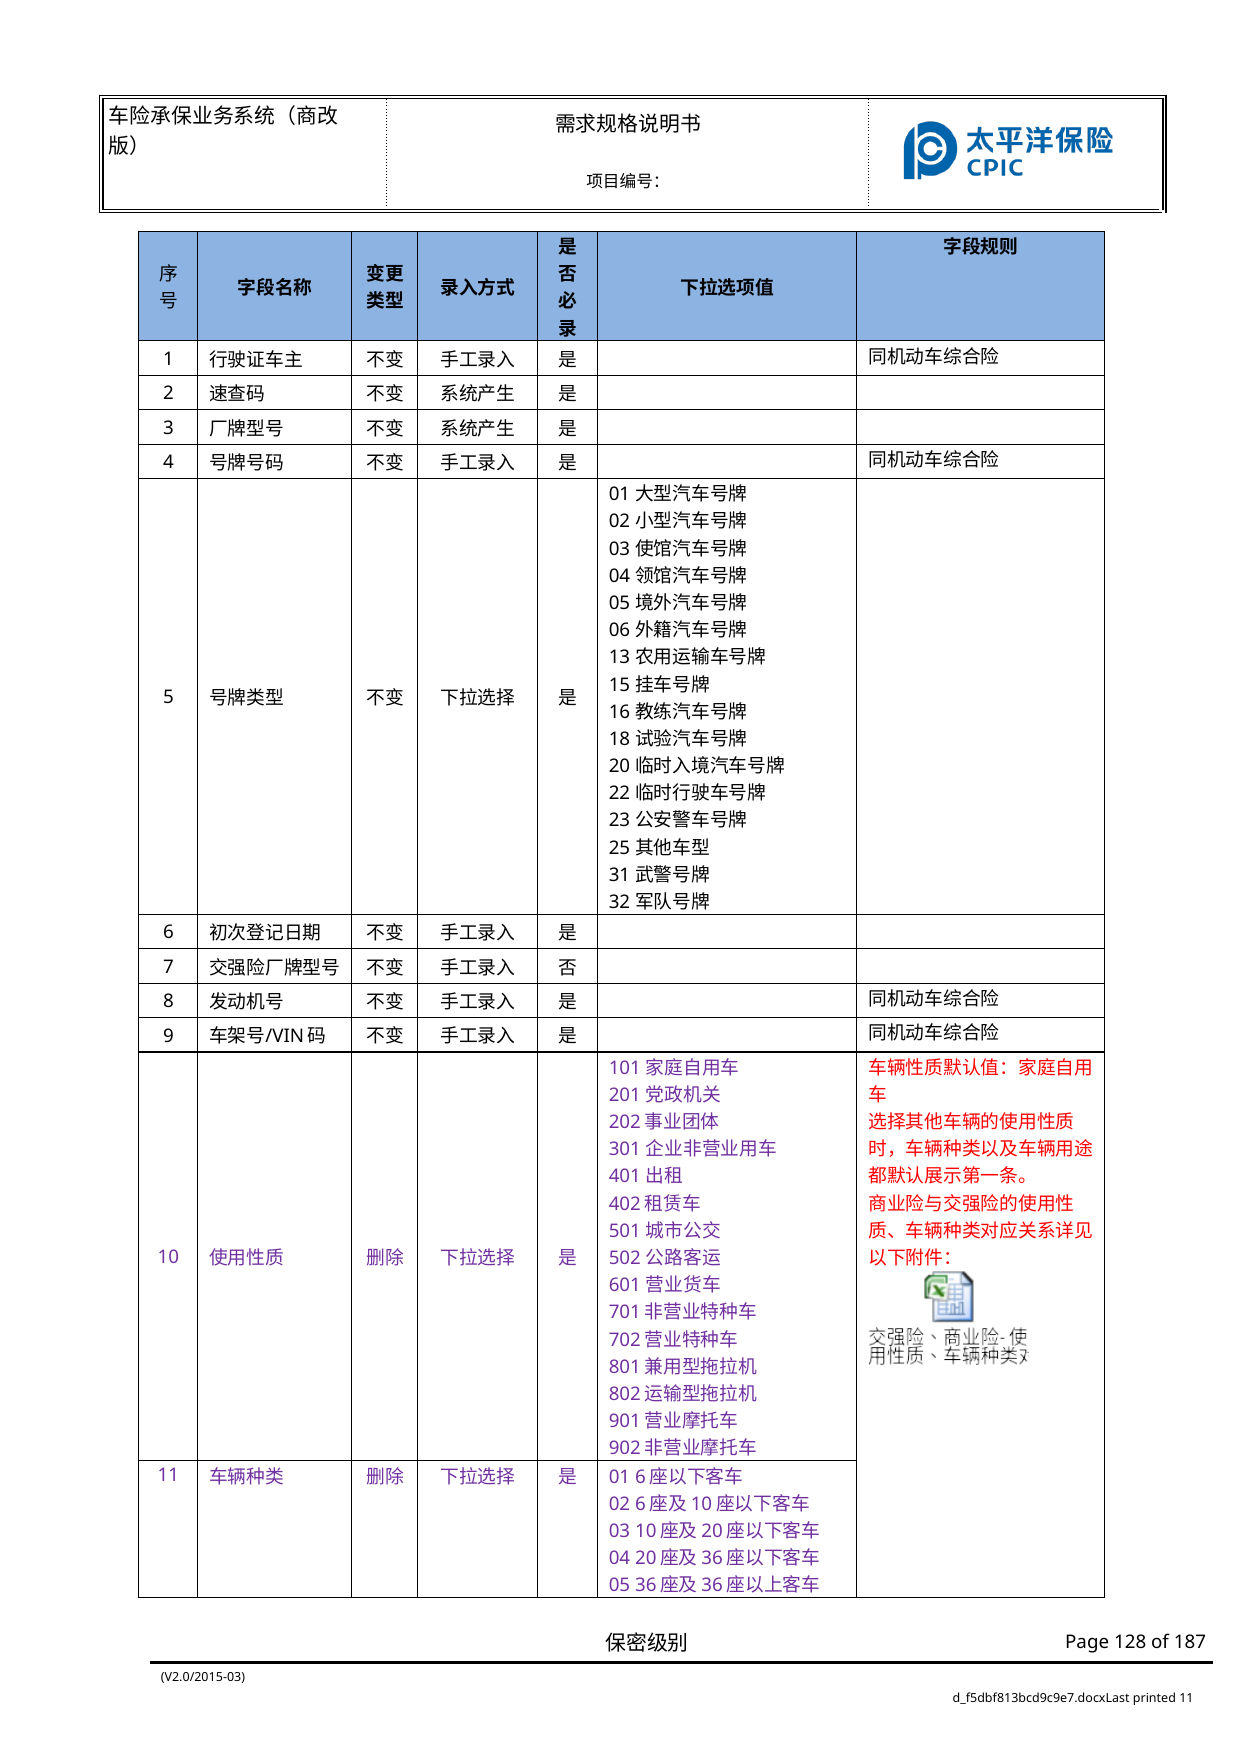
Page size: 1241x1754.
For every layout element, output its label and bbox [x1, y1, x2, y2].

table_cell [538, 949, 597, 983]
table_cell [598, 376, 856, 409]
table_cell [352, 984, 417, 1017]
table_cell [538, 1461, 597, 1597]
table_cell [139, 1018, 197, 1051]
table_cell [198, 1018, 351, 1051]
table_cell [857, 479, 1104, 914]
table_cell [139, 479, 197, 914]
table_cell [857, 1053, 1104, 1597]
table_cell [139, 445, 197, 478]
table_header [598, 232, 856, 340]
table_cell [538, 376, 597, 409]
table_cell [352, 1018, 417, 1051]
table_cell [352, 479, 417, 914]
picture [900, 117, 1117, 183]
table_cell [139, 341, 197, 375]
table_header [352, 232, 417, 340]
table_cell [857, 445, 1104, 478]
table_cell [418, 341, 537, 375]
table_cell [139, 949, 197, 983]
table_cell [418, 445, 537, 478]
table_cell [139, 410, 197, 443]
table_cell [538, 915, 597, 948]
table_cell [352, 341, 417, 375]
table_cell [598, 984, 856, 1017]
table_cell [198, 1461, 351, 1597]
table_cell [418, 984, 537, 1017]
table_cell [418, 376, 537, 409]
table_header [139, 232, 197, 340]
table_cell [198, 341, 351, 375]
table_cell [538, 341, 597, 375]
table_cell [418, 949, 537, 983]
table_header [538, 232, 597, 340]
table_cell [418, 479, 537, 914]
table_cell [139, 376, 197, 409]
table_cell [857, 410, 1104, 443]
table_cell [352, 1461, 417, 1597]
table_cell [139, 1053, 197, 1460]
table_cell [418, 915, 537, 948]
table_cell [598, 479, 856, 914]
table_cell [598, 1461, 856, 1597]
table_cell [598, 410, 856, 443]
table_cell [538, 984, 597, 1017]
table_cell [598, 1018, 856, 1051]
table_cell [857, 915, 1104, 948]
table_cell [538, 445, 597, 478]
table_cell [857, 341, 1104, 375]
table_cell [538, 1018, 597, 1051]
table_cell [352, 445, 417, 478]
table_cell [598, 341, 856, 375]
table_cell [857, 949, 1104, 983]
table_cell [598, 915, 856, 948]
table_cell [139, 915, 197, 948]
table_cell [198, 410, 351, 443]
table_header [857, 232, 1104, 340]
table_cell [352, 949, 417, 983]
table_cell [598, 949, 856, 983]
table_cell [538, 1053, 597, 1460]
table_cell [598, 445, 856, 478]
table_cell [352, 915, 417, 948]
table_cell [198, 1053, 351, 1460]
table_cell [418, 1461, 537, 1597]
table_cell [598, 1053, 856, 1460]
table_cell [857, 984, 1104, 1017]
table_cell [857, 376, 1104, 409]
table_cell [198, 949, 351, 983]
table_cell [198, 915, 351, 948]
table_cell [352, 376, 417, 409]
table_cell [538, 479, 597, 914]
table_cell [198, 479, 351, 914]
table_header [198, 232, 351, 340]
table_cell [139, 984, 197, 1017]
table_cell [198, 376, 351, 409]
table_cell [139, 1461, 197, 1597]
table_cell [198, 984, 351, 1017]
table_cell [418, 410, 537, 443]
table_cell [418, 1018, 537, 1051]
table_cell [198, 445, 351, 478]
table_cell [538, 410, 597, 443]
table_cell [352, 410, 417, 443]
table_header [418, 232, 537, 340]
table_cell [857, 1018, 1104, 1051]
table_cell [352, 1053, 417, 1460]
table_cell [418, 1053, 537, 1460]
